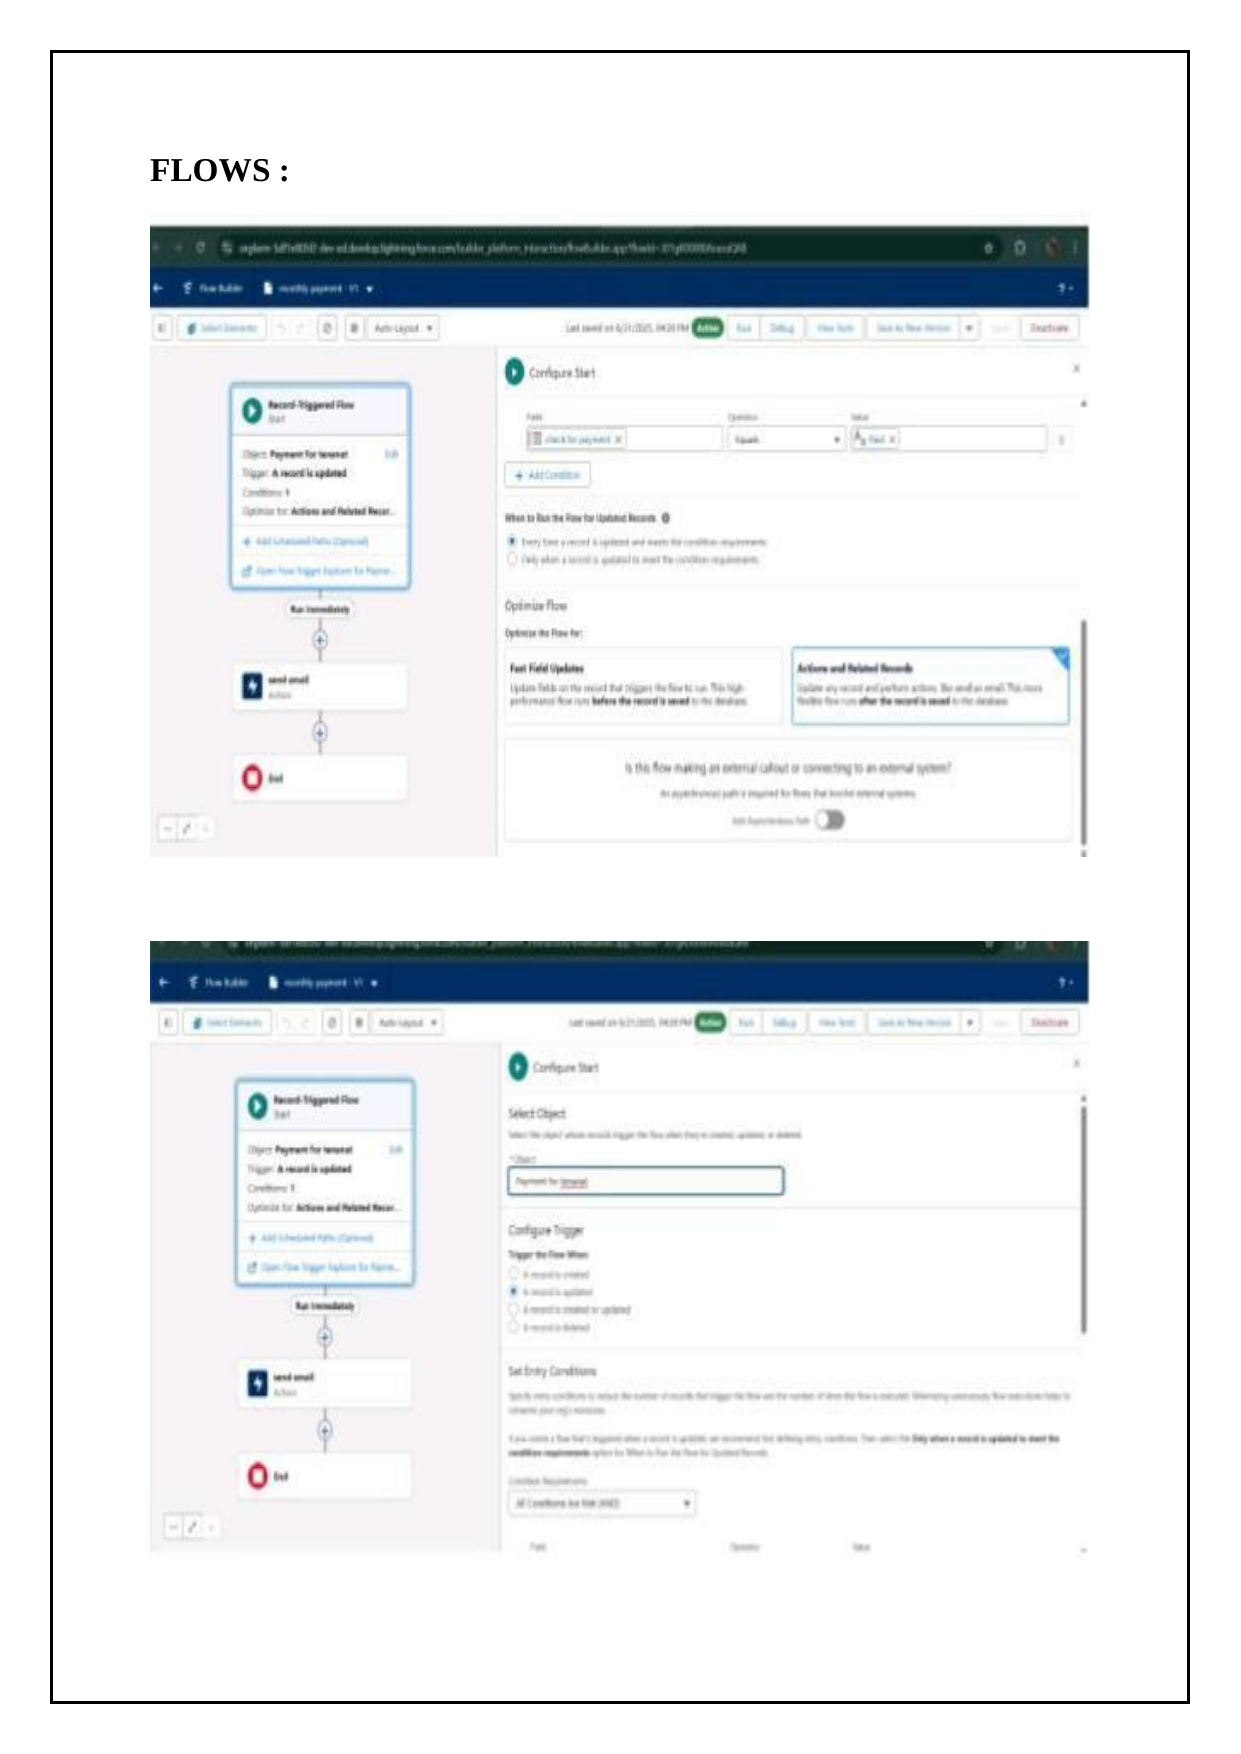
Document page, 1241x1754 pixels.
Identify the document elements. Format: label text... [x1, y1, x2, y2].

text FLOWS : [150, 150, 810, 188]
picture [150, 211, 1091, 857]
picture [150, 941, 1090, 1565]
